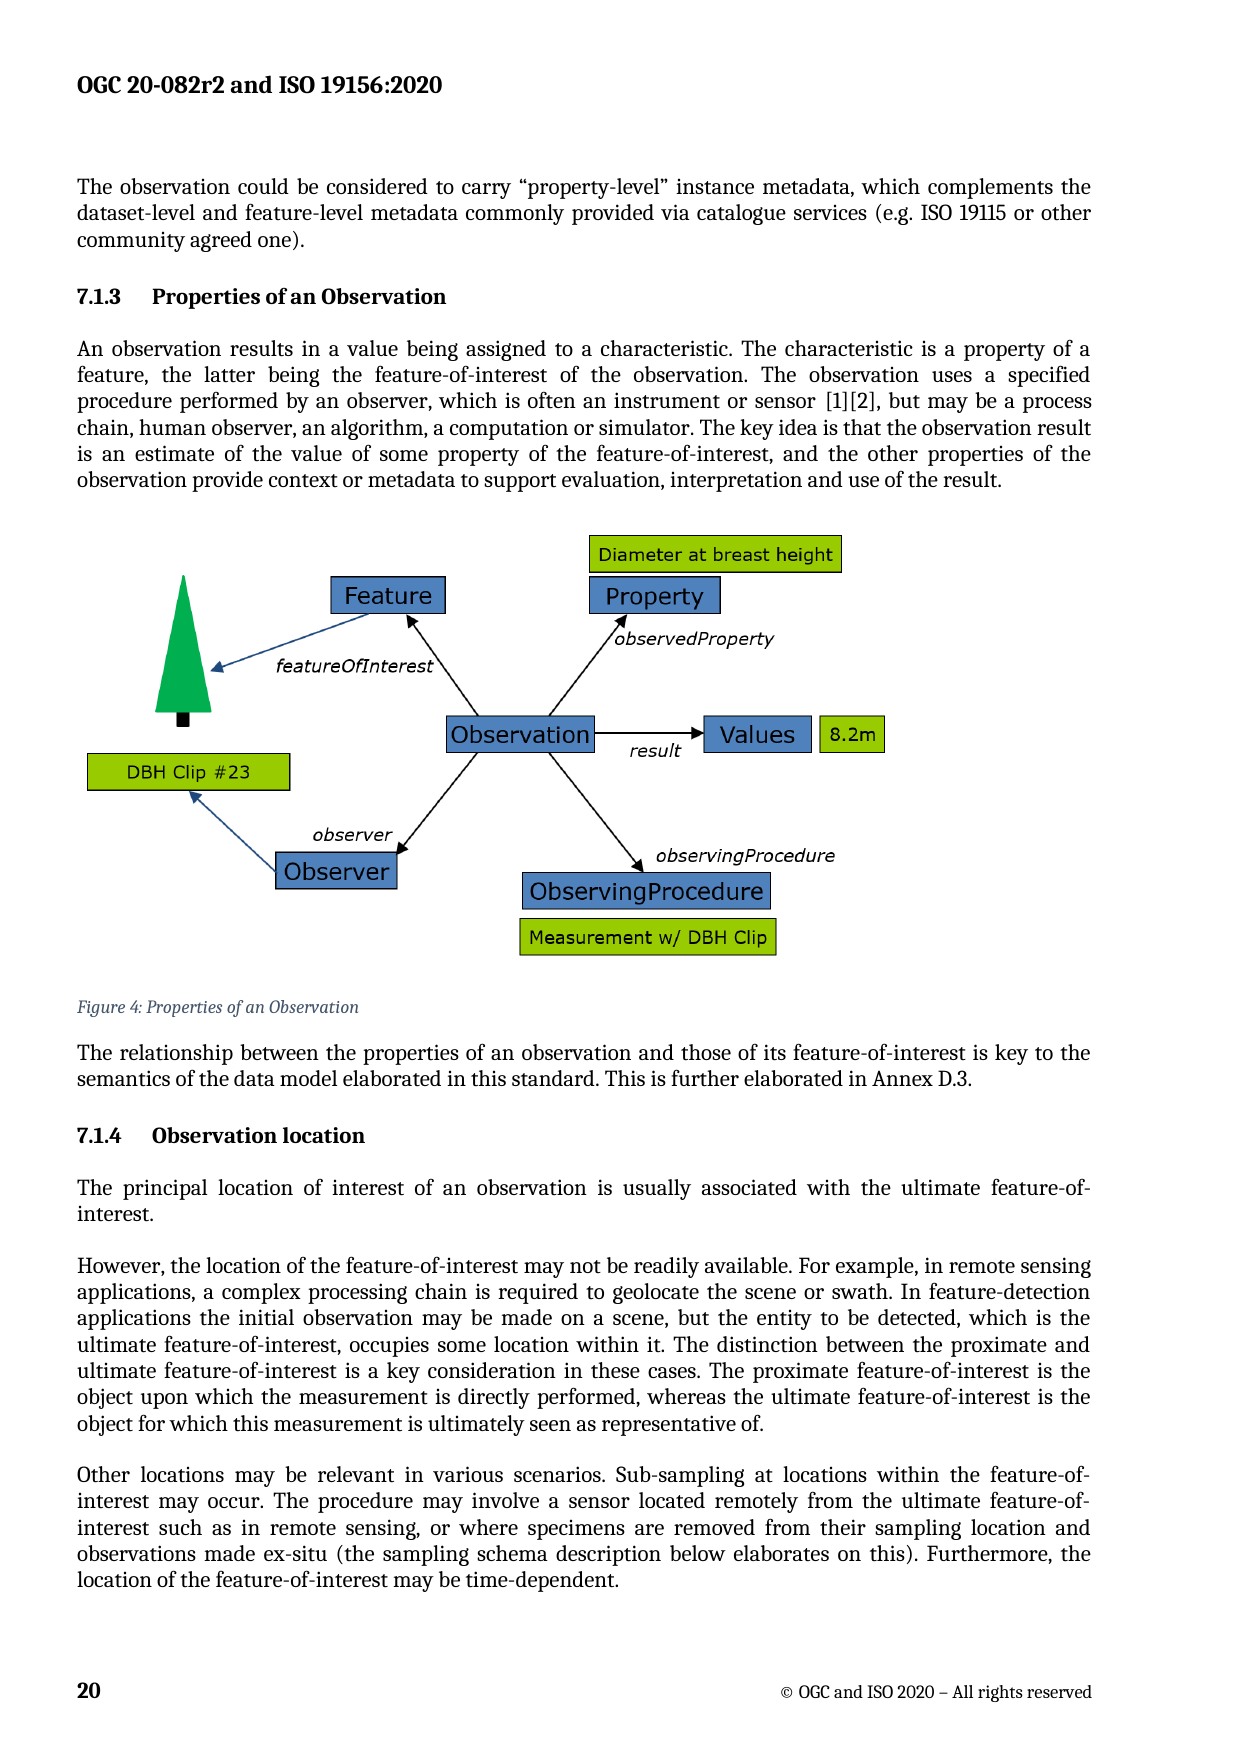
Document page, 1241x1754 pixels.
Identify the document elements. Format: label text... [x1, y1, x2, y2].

text Figure 4: Properties of an Observation [77, 997, 1092, 1018]
text Other locations may be relevant in various scenarios. Sub-sampling at locations within the feature-of-interest may occur. The procedure may involve a sensor located remotely from the ultimate feature-of-interest in remote sensing, or where specimens are removed from their sampling location and observations made ex-situ (the sampling schema description below elaborates on this). Furthermore, the location of the feature-of-interest may be time-dependent. [77, 1462, 1092, 1594]
text The principal location of interest of an observation is usually associated with the ultimate feature-of-interest. [77, 1175, 1092, 1227]
text The observation could be considered to carry “property-level” instance metadata, which complements the dataset-level and feature-level metadata commonly provided via catalogue services (e.g. ISO 19115 or other community agreed one). [77, 174, 1092, 253]
picture [76, 518, 905, 972]
text However, the location of the feature-of-interest may not be readily available. For example, in remote sensing applications, a complex processing chain is required to geolocate the scene or swathfeature-detection applications the initial observation may be made on a scene, but the entity to be detected, which is the ultimate feature-of-interest, occupies some location within it. The distinction between the proximate and ultimate feature-of-interest is a key consideration in these cases. [77, 1252, 1092, 1437]
subtitle Observation location [77, 1123, 1092, 1150]
text The relationship between the properties of an observation and those of its feature-of-interest is key to the semantics of the data model elaborated in this standard. This is further elaborated in Annex D.3. [77, 1039, 1092, 1092]
subtitle Properties of an Observation [77, 284, 1092, 311]
text An observation results in a value being assigned to a characteristic. The characteristic is a property of a feature, the latter being the feature-of-interest of the observation. The observation uses a specified procedure performed by an observer, which is often an instrument or sensor [1][2], but may be a process chain, human observer, an algorithm, a computation or simulator. The key idea is that the observation result is an estimate of the value of some property of the feature-of-interest, and the other properties of the observation provide context or metadata to support evaluation, interpretation and use of the result. [77, 336, 1092, 494]
